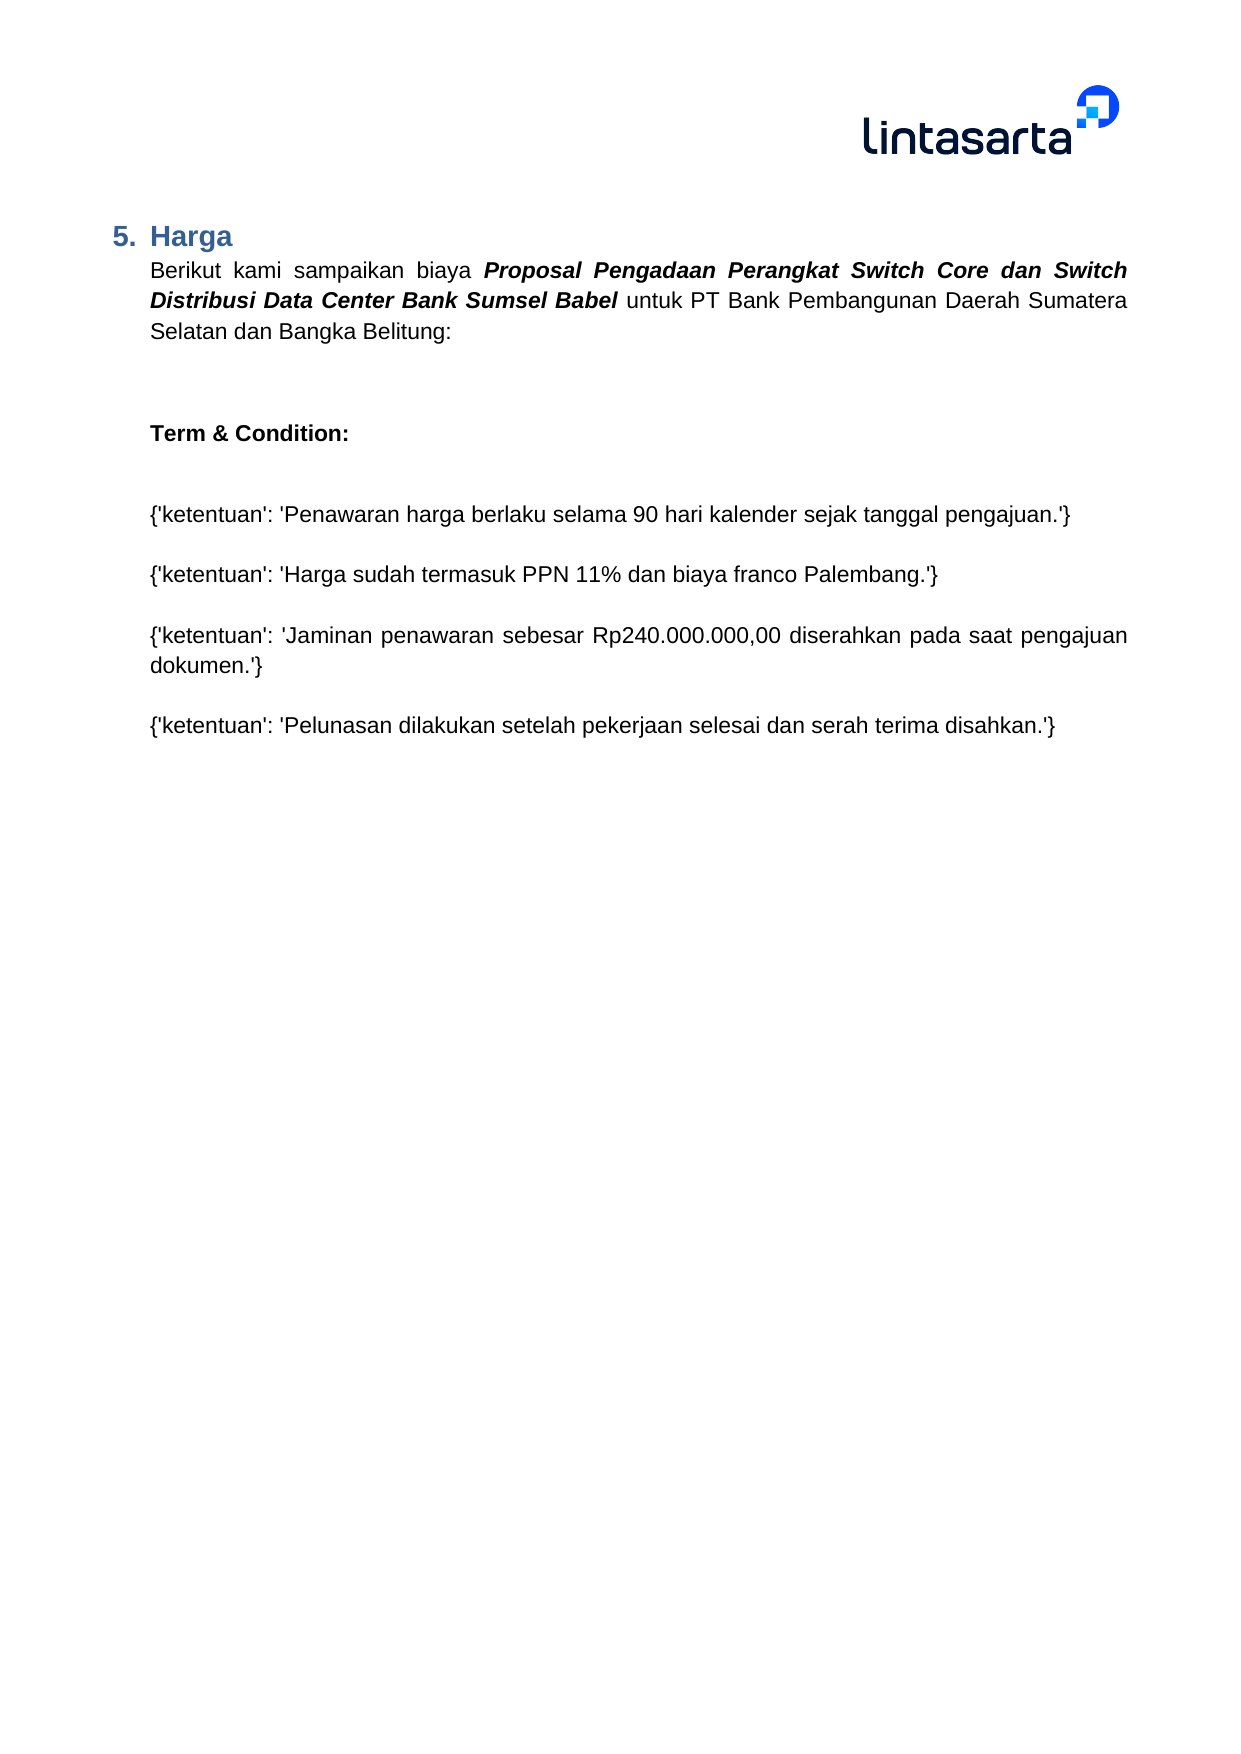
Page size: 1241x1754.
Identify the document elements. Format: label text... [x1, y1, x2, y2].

list {'ketentuan': 'Penawaran harga berlaku selama 90 hari kalender sejak tanggal pengajuan.'} [150, 501, 1128, 527]
list {'ketentuan': 'Harga sudah termasuk PPN 11% dan biaya franco Palembang.'} [150, 561, 1128, 588]
picture [856, 75, 1129, 169]
text Term & Condition: [150, 420, 1128, 446]
text Berikut kami sampaikan biaya Proposal Pengadaan Perangkat Switch Core dan Switch Distribusi Data Center Bank Sumsel Babel untuk PT Bank Pembangunan Daerah Sumatera Selatan dan Bangka Belitung: [150, 257, 1128, 344]
list {'ketentuan': 'Pelunasan dilakukan setelah pekerjaan selesai dan serah terima disahkan.'} [150, 712, 1128, 739]
list {'ketentuan': 'Jaminan penawaran sebesar Rp240.000.000,00 diserahkan pada saat pengajuan dokumen.'} [150, 622, 1128, 678]
subtitle Harga [112, 219, 1128, 252]
